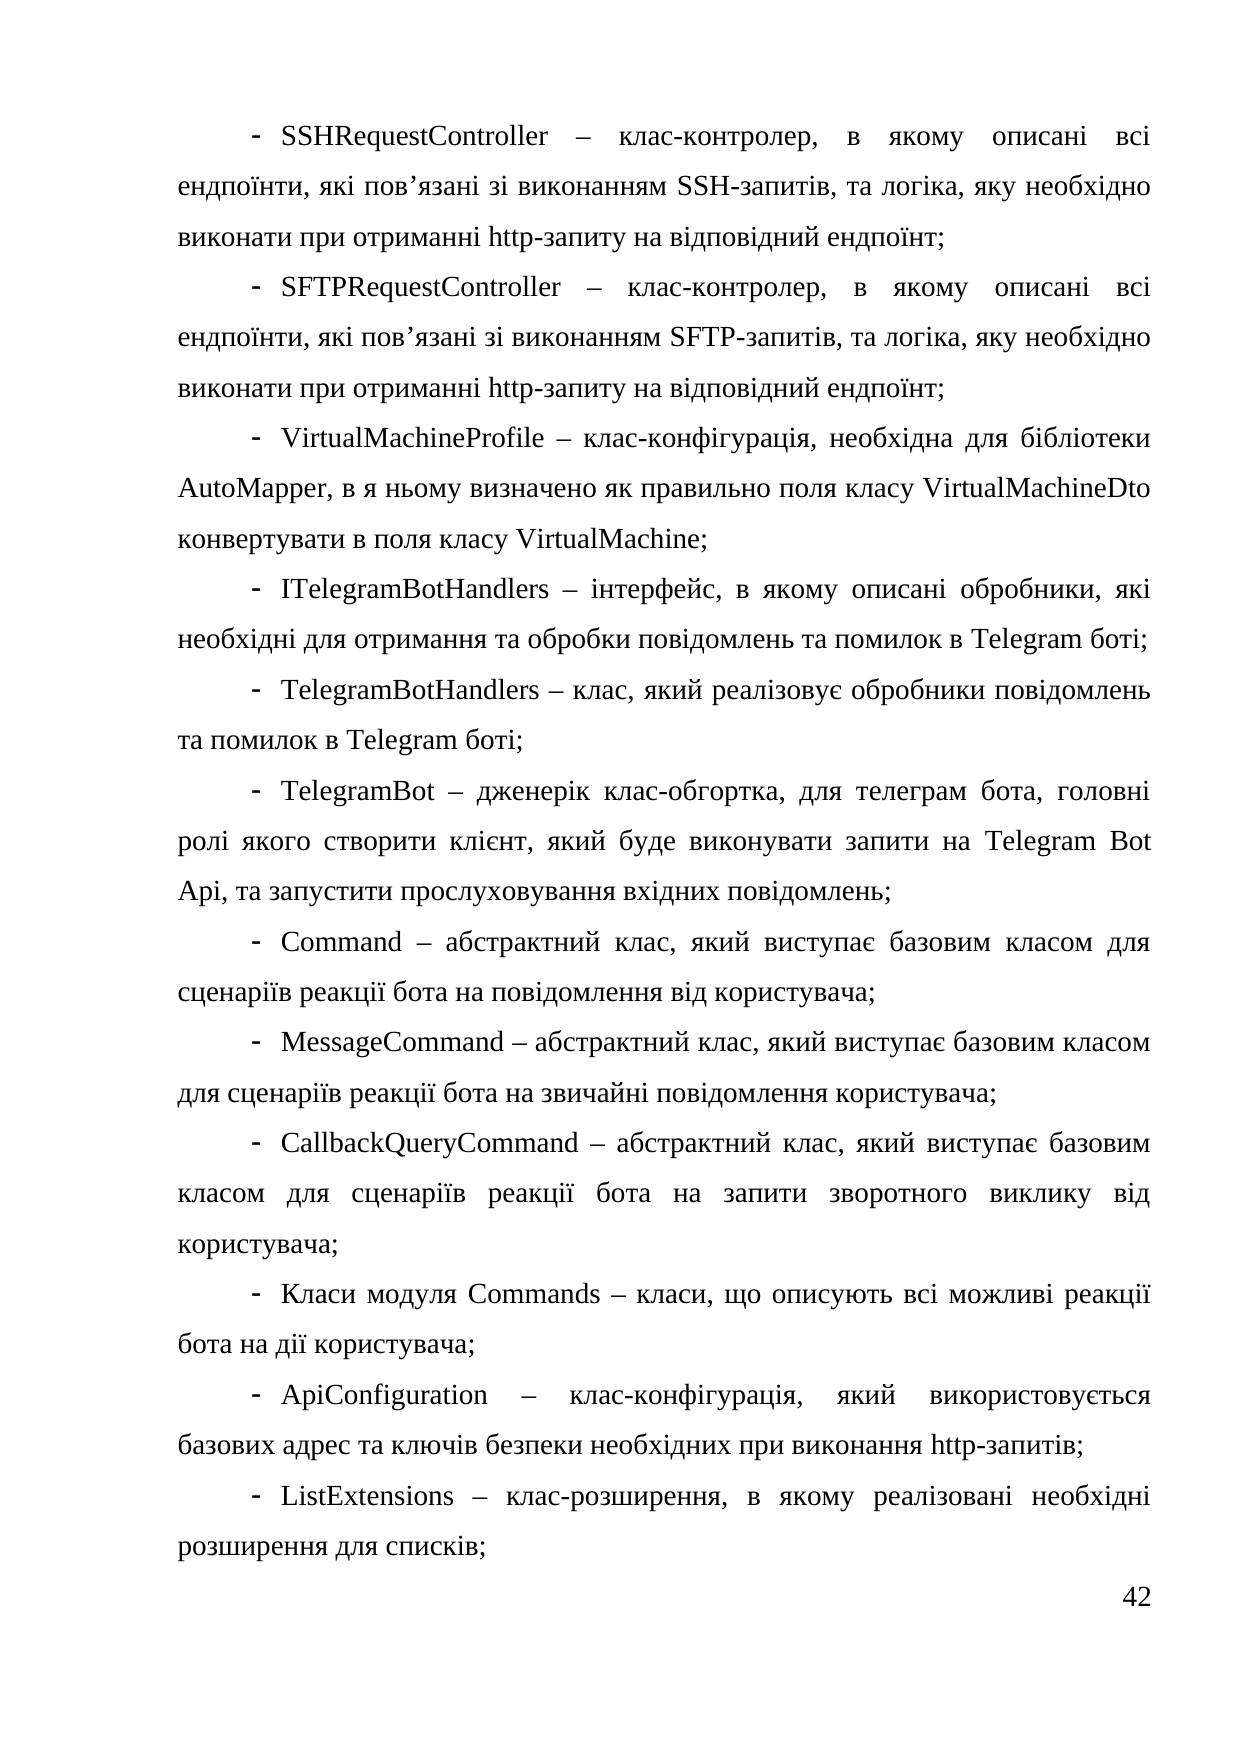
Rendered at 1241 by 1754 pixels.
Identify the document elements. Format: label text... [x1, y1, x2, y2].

list SSHRequestController – клас-контролер, в якому описані всі ендпоїнти, які пов’язані зі виконанням SSH-запитів, та логіка, яку необхідно виконати при отриманні http-запиту на відповідний ендпоїнт; [177, 118, 1152, 252]
list ApiConfiguration – клас-конфігурація, який використовується базових адрес та ключів безпеки необхідних при виконання http-запитів; [177, 1377, 1152, 1461]
list TelegramBotHandlers – клас, який реалізовує обробники повідомлень та помилок в Telegram боті; [177, 672, 1152, 756]
list Класи модуля Commands – класи, що описують всі можливі реакції бота на дії користувача; [177, 1276, 1152, 1360]
list SFTPRequestController – клас-контролер, в якому описані всі ендпоїнти, які пов’язані зі виконанням SFTP-запитів, та логіка, яку необхідно виконати при отриманні http-запиту на відповідний ендпоїнт; [177, 269, 1152, 403]
list TelegramBot – дженерік клас-обгортка, для телеграм бота, головні ролі якого створити клієнт, який буде виконувати запити на Telegram Bot Api, та запустити прослуховування вхідних повідомлень; [177, 773, 1152, 907]
list Command – абстрактний клас, який виступає базовим класом для сценаріїв реакції бота на повідомлення від користувача; [177, 924, 1152, 1008]
list MessageCommand – абстрактний клас, який виступає базовим класом для сценаріїв реакції бота на звичайні повідомлення користувача; [177, 1024, 1152, 1108]
list ITelegramBotHandlers – інтерфейс, в якому описані обробники, які необхідні для отримання та обробки повідомлень та помилок в Telegram боті; [177, 571, 1152, 655]
list VirtualMachineProfile – клас-конфігурація, необхідна для бібліотеки AutoMapper, в я ньому визначено як правильно поля класу VirtualMachineDto конвертувати в поля класу VirtualMachine; [177, 420, 1152, 554]
list CallbackQueryCommand – абстрактний клас, який виступає базовим класом для сценаріїв реакції бота на запити зворотного виклику від користувача; [177, 1125, 1152, 1259]
list ListExtensions – клас-розширення, в якому реалізовані необхідні розширення для списків; [177, 1478, 1152, 1562]
